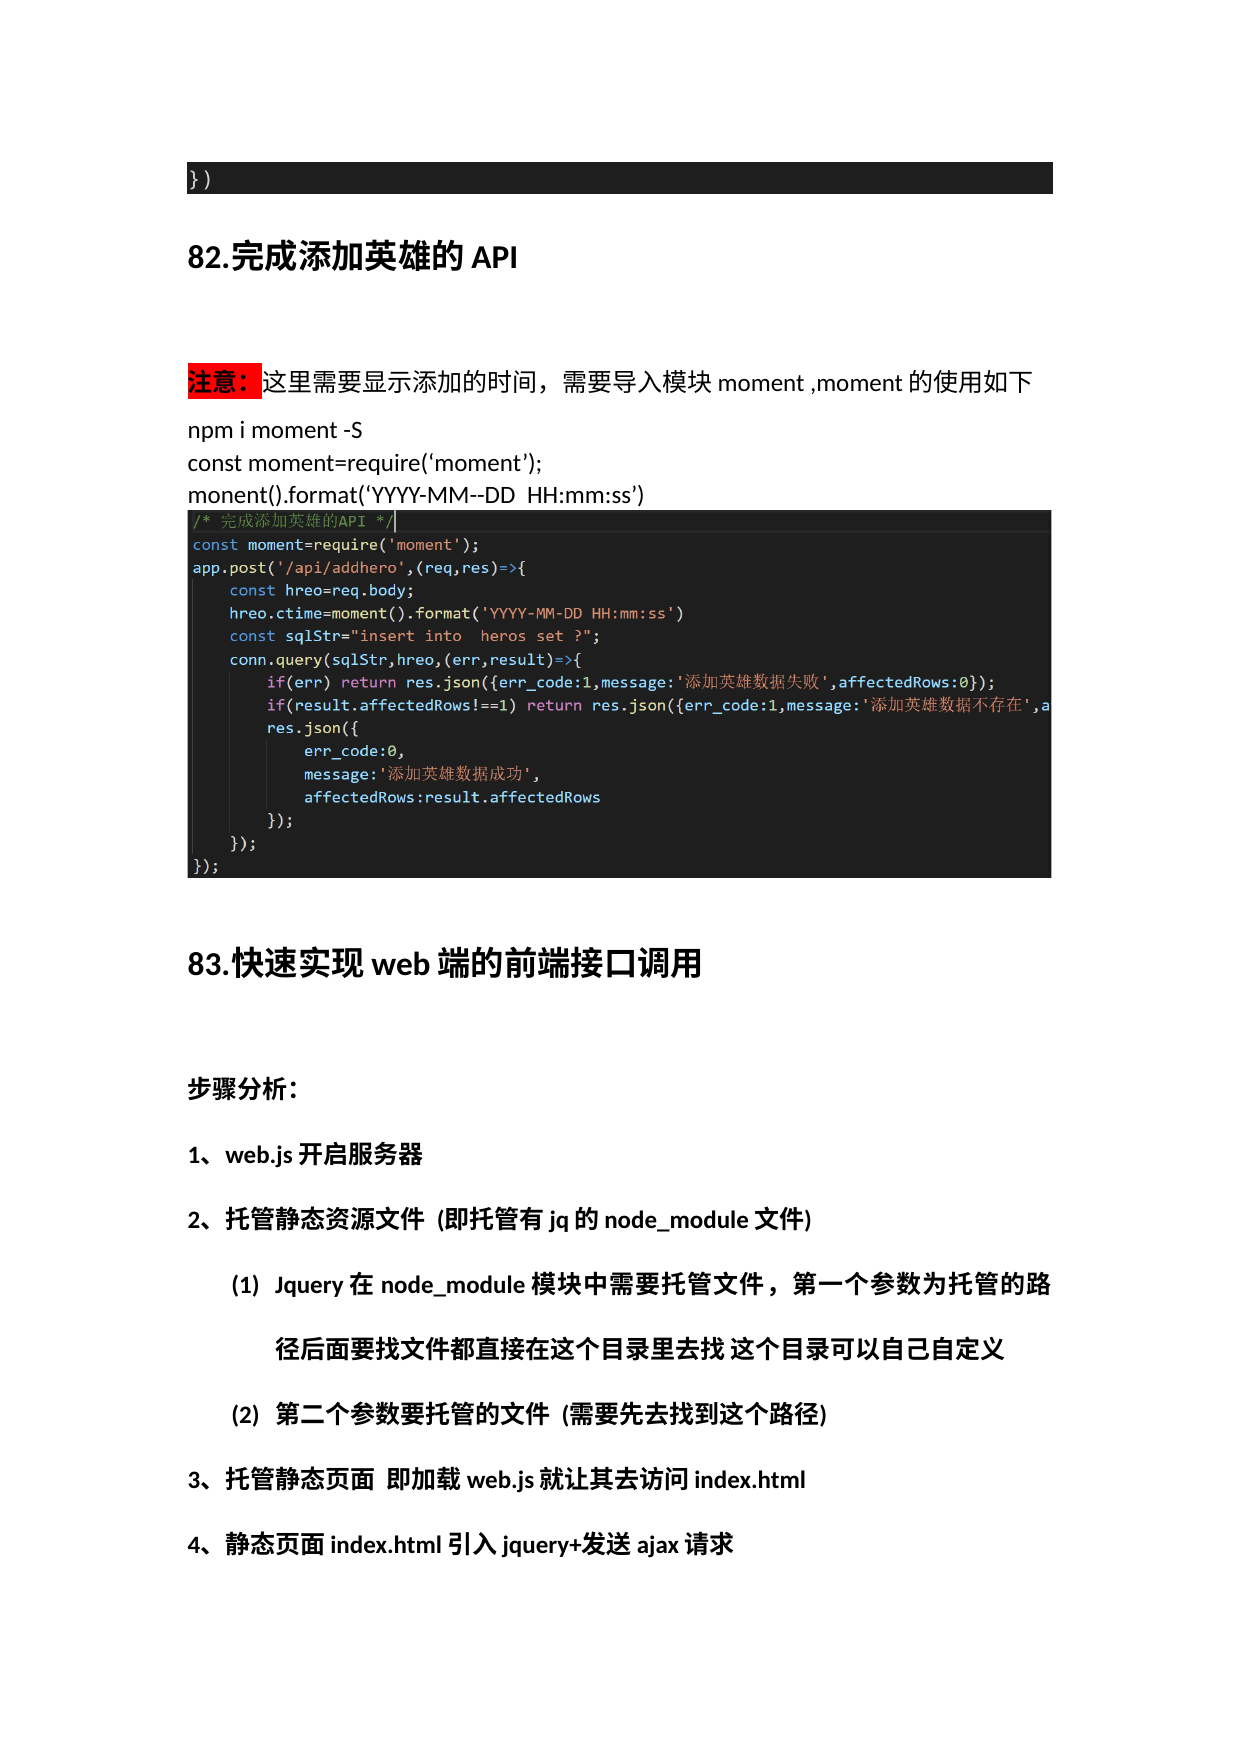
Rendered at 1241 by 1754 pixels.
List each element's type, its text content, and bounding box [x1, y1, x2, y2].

list const moment=require(‘moment’); [187, 446, 1053, 478]
list monent().format(‘YYYY-MM--DD HH:mm:ss’) [187, 478, 1053, 511]
subtitle 快速实现web端的前端接口调用 [187, 928, 1053, 993]
picture [187, 510, 1052, 878]
list npm i moment -S [187, 413, 1053, 446]
list 静态页面index.html 引入jquery+发送ajax请求 [187, 1510, 1053, 1575]
list 第二个参数要托管的文件 (需要先去找到这个路径) [231, 1380, 1053, 1445]
text }) [187, 162, 1053, 194]
list 托管静态页面 即加载web.js就让其去访问index.html [187, 1445, 1053, 1510]
list 注意：这里需要显示添加的时间，需要导入模块moment ,moment的使用如下 [187, 348, 1053, 413]
list web.js 开启服务器 [187, 1120, 1053, 1185]
list 步骤分析： [187, 1055, 1053, 1120]
list Jquery在node_module模块中需要托管文件，第一个参数为托管的路径后面要找文件都直接在这个目录里去找 这个目录可以自己自定义 [231, 1250, 1053, 1380]
subtitle 完成添加英雄的API [187, 222, 1053, 287]
list 托管静态资源文件 (即托管有jq的node_module文件) [187, 1185, 1053, 1250]
